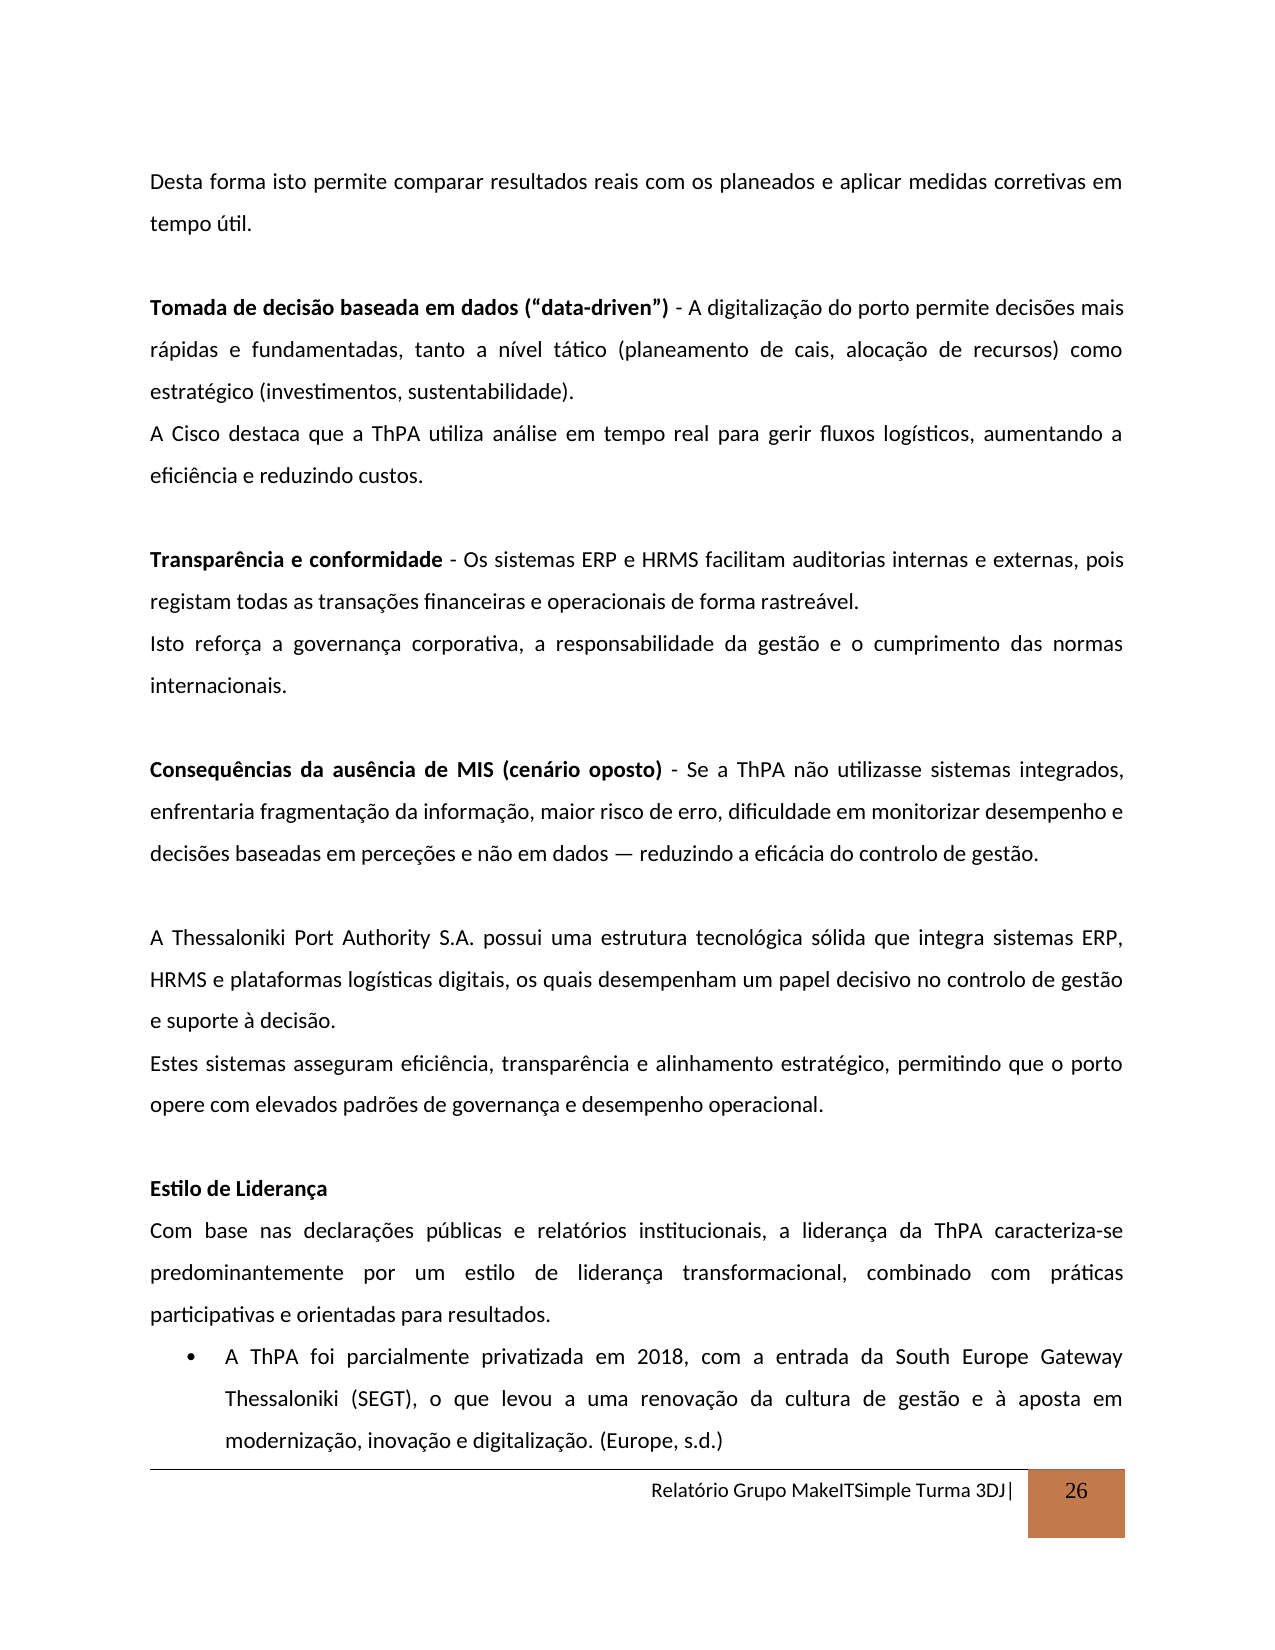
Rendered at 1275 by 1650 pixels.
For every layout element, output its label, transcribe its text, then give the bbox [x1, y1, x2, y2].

text Tomada de decisão baseada em dados (“data-driven”) - A digitalização do porto permite decisões mais rápidas e fundamentadas, tanto a nível tático (planeamento de cais, alocação de recursos) como estratégico (investimentos, sustentabilidade). [150, 461, 1125, 573]
text Estilo de Liderança [150, 1342, 1125, 1371]
text Estes sistemas asseguram eficiência, transparência e alinhamento estratégico, permitindo que o porto opere com elevados padrões de governança e desempenho operacional. [150, 1217, 1125, 1287]
text Consequências da ausência de MIS (cenário oposto) - Se a ThPA não utilizasse sistemas integrados, enfrentaria fragmentação da informação, maior risco de erro, dificuldade em monitorizar desempenho e decisões baseadas em perceções e não em dados — reduzindo a eficácia do controlo de gestão. [150, 923, 1125, 1035]
text Transparência e conformidade - Os sistemas ERP e HRMS facilitam auditorias internas e externas, pois registam todas as transações financeiras e operacionais de forma rastreável. [150, 713, 1125, 783]
text A Thessaloniki Port Authority S.A. possui uma estrutura tecnológica sólida que integra sistemas ERP, HRMS e plataformas logísticas digitais, os quais desempenham um papel decisivo no controlo de gestão e suporte à decisão. [150, 1091, 1125, 1203]
text A Cisco destaca que a ThPA utiliza análise em tempo real para gerir fluxos logísticos, aumentando a eficiência e reduzindo custos. [150, 587, 1125, 657]
text Apoio ao Controlo de Gestão - Os sistemas de informação são essenciais para acompanhar indicadores de desempenho (KPI) e gerar relatórios automáticos sobre receitas, custos, produtividade e desempenho operacional. Desta forma isto permite comparar resultados reais com os planeados e aplicar medidas corretivas em tempo útil. [150, 209, 1125, 405]
text Isto reforça a governança corporativa, a responsabilidade da gestão e o cumprimento das normas internacionais. [150, 797, 1125, 867]
